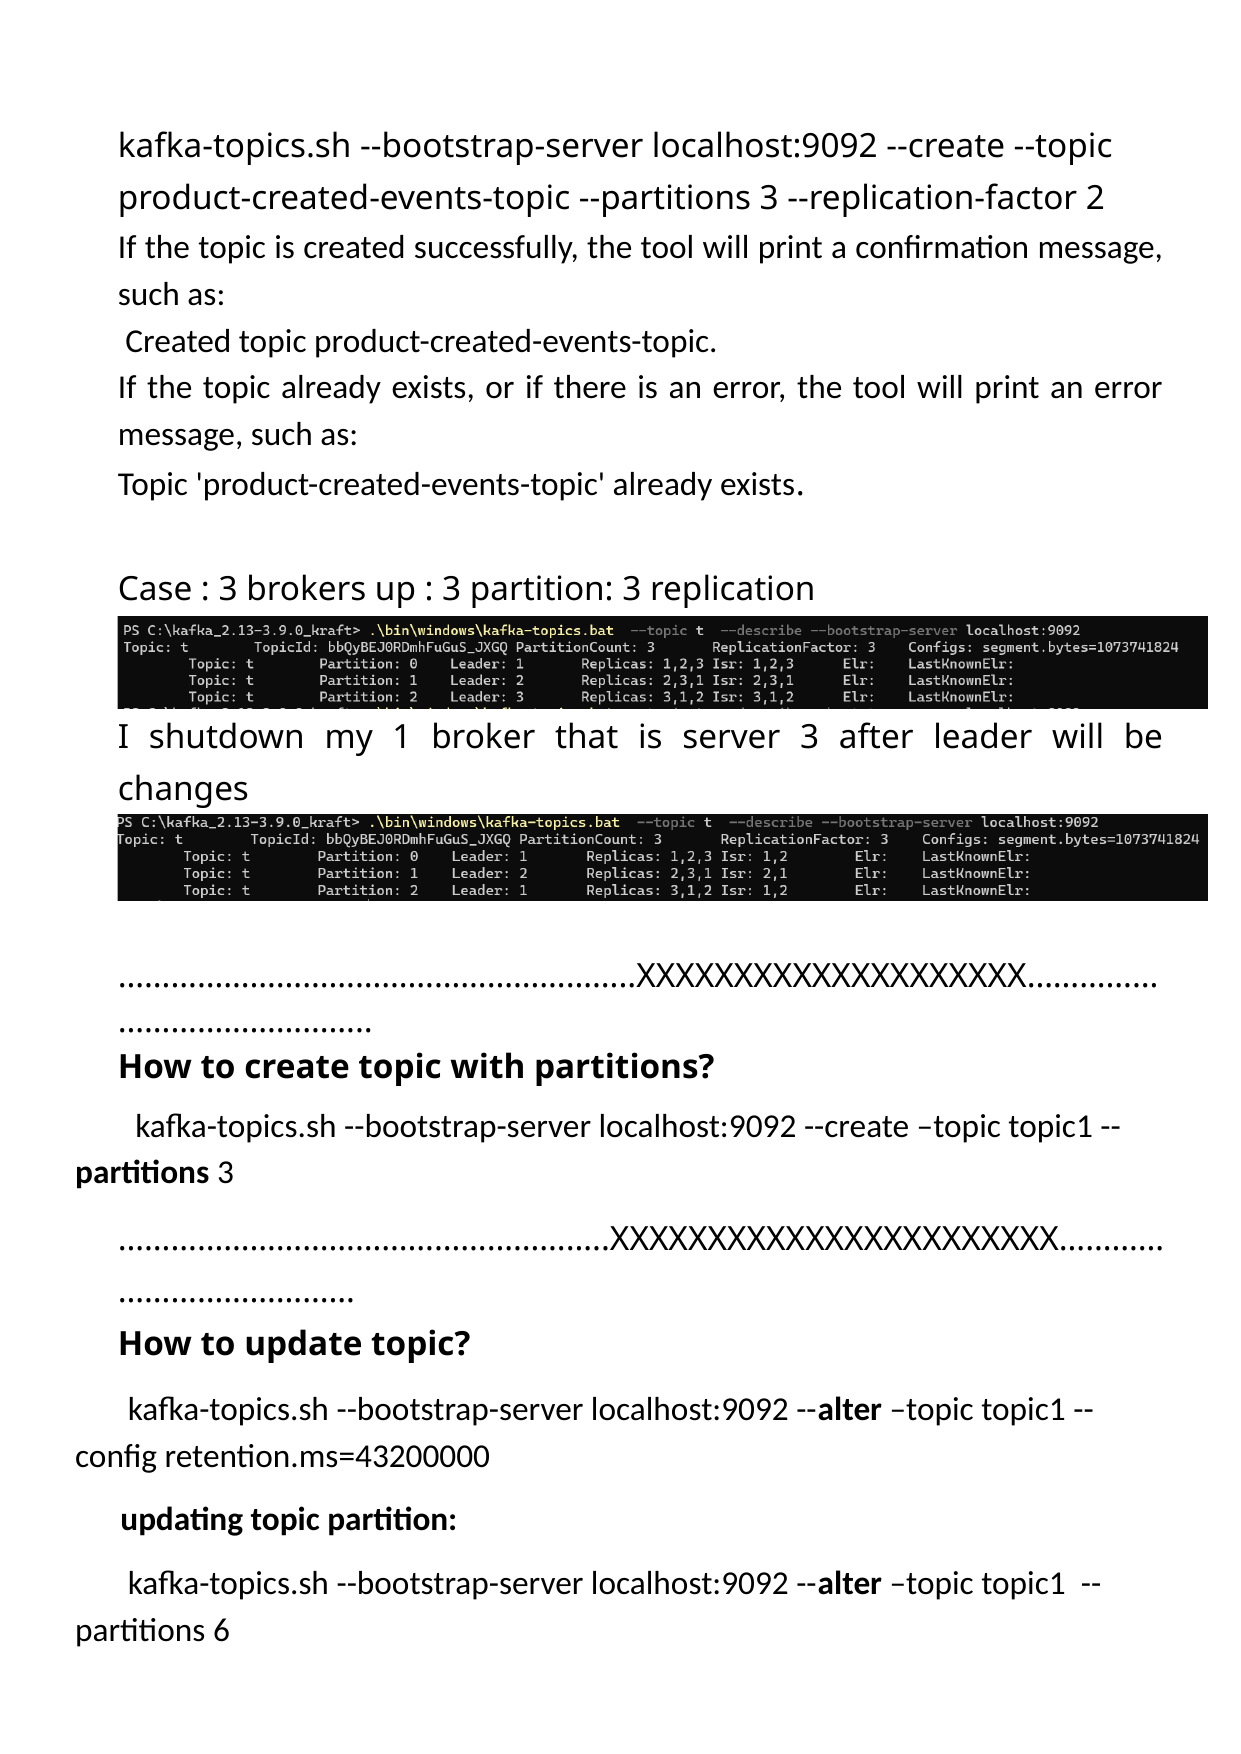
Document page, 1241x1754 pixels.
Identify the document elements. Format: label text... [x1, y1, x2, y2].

text kafka-topics.sh --bootstrap-server localhost:9092 --alter –topic topic1 --partitions 6 [75, 1562, 1165, 1649]
list …………………………………………………..XXXXXXXXXXXXXXXXXXXX…………………………………….. [118, 952, 1165, 1043]
list kafka-topics.sh --bootstrap-server localhost:9092 --create --topic [118, 122, 1165, 167]
list Case : 3 brokers up : 3 partition: 3 replication [118, 564, 1165, 610]
text kafka-topics.sh --bootstrap-server localhost:9092 --create –topic topic1 --partitions 3 [75, 1105, 1165, 1192]
list If the topic is created successfully, the tool will print a confirmation message, such as: [118, 226, 1165, 314]
list How to create topic with partitions? [118, 1043, 1165, 1088]
list If the topic already exists, or if there is an error, the tool will print an error message, such as: [118, 366, 1165, 454]
picture [117, 814, 1208, 901]
list product-created-events-topic --partitions 3 --replication-factor 2 [118, 174, 1165, 219]
text kafka-topics.sh --bootstrap-server localhost:9092 --alter –topic topic1 --config retention.ms=43200000 [75, 1388, 1165, 1476]
list Created topic product-created-events-topic. [118, 320, 1165, 360]
list Topic 'product-created-events-topic' already exists. [118, 460, 1165, 505]
list ………………………………………………..XXXXXXXXXXXXXXXXXXXXXXX………………………………… [118, 1215, 1165, 1312]
list I shutdown my 1 broker that is server 3 after leader will be changes [118, 713, 1165, 814]
list How to update topic? [118, 1319, 1165, 1365]
text updating topic partition: [75, 1498, 1165, 1539]
picture [117, 616, 1208, 709]
